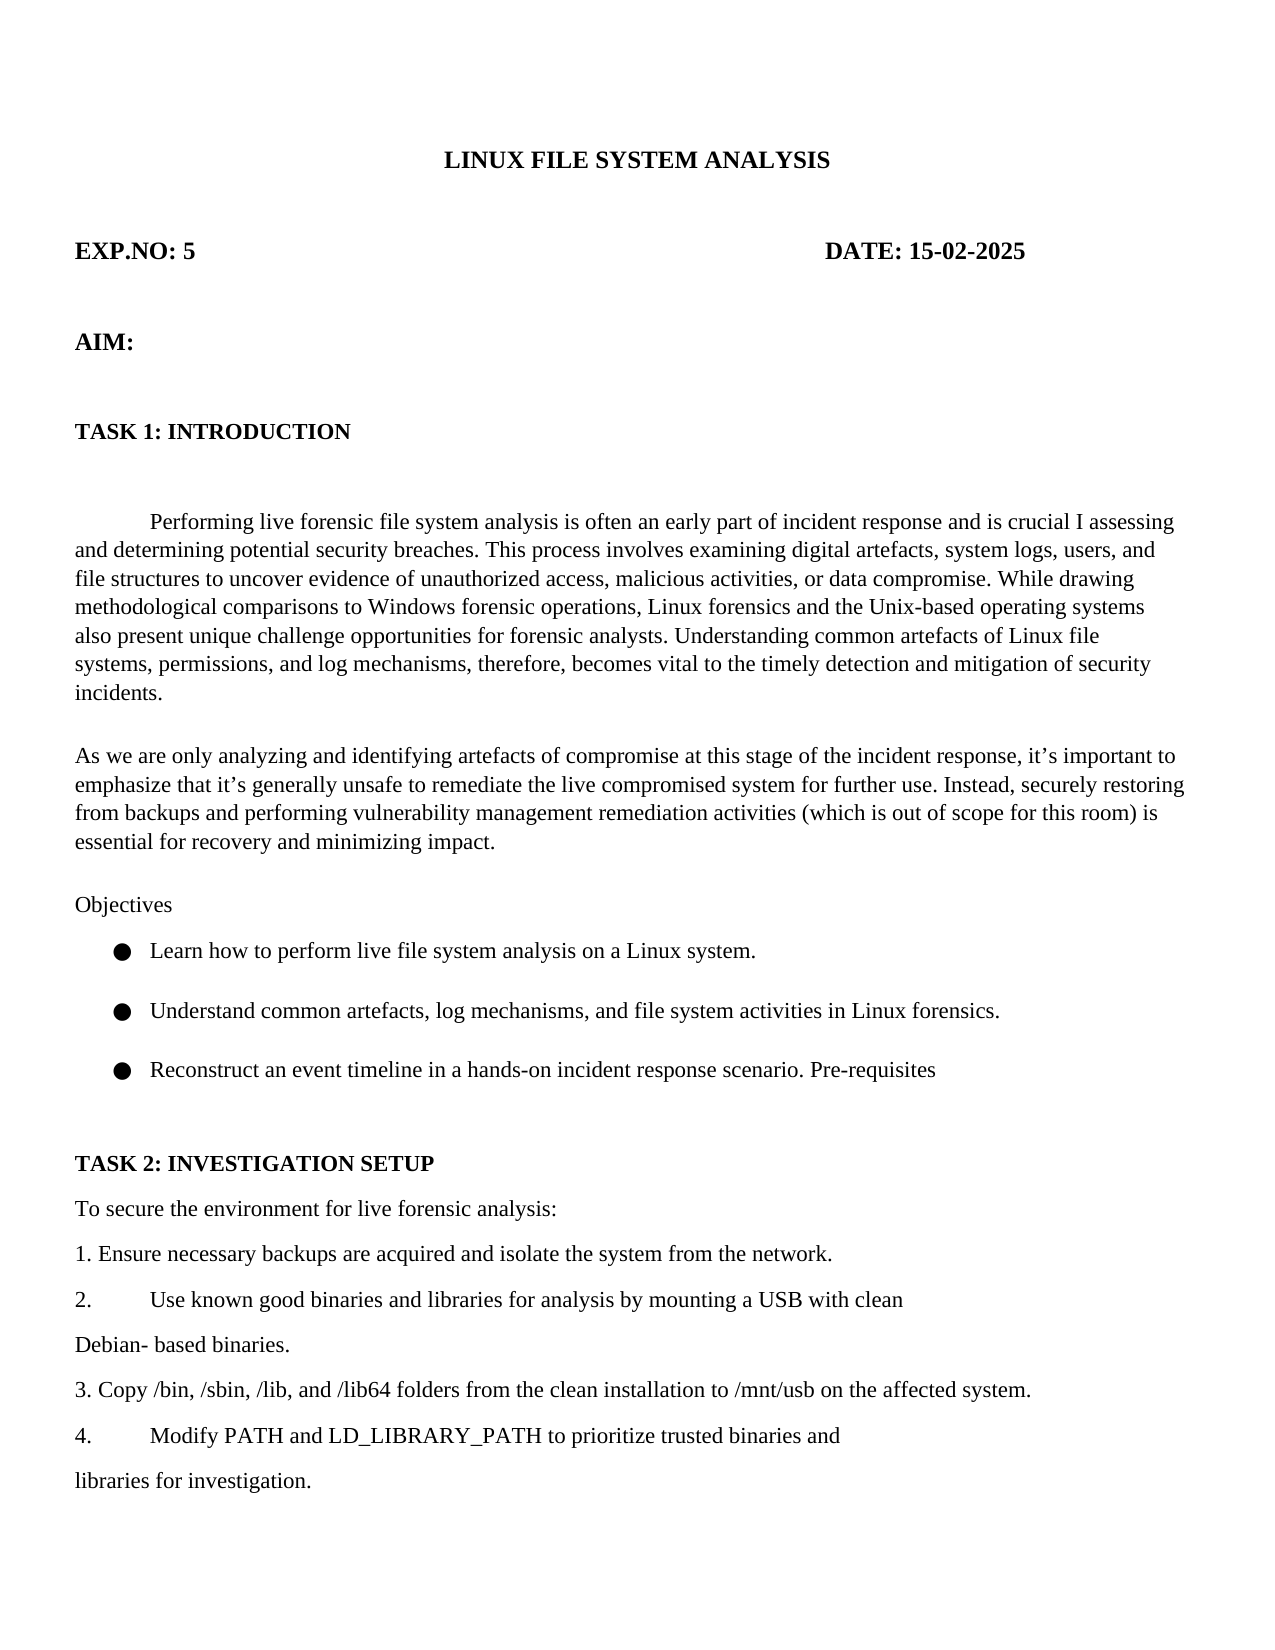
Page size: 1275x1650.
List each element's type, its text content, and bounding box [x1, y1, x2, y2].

list Use known good binaries and libraries for analysis by mounting a USB with clean Debian- based binaries. [74, 1286, 932, 1357]
text Objectives [74, 891, 1216, 918]
subtitle TASK 1: INTRODUCTION [74, 418, 1216, 444]
list Reconstruct an event timeline in a hands-on incident response scenario. Pre-requisites [112, 1055, 1216, 1084]
list Understand common artefacts, log mechanisms, and file system activities in Linux forensics. [112, 996, 1216, 1025]
subtitle TASK 2: INVESTIGATION SETUP [74, 1150, 1216, 1176]
text LINUX FILE SYSTEM ANALYSIS [165, 146, 1110, 174]
text Performing live forensic file system analysis is often an early part of incident response and is crucial I assessing and determining potential security breaches. This process involves examining digital artefacts, system logs, users, and file structures to uncover evidence of unauthorized access, malicious activities, or data compromise. While drawing methodological comparisons to Windows forensic operations, Linux forensics and the Unix-based operating systems also present unique challenge opportunities for forensic analysts. Understanding common artefacts of Linux file systems, permissions, and log mechanisms, therefore, becomes vital to the timely detection and mitigation of security incidents. [74, 508, 1183, 705]
list Copy /bin, /sbin, /lib, and /lib64 folders from the clean installation to /mnt/usb on the affected system. [74, 1376, 1216, 1402]
text EXP.NO: 5 DATE: 15-02-2025 [74, 236, 1216, 265]
text To secure the environment for live forensic analysis: [74, 1195, 1216, 1222]
list Modify PATH and LD_LIBRARY_PATH to prioritize trusted binaries and libraries for investigation. [74, 1422, 859, 1493]
text AIM: [74, 327, 1216, 356]
list Ensure necessary backups are acquired and isolate the system from the network. [74, 1240, 1216, 1267]
list Learn how to perform live file system analysis on a Linux system. [112, 936, 1216, 965]
text As we are only analyzing and identifying artefacts of compromise at this stage of the incident response, it’s important to emphasize that it’s generally unsafe to remediate the live compromised system for further use. Instead, securely restoring from backups and performing vulnerability management remediation activities (which is out of scope for this room) is essential for recovery and minimizing impact. [74, 743, 1202, 854]
